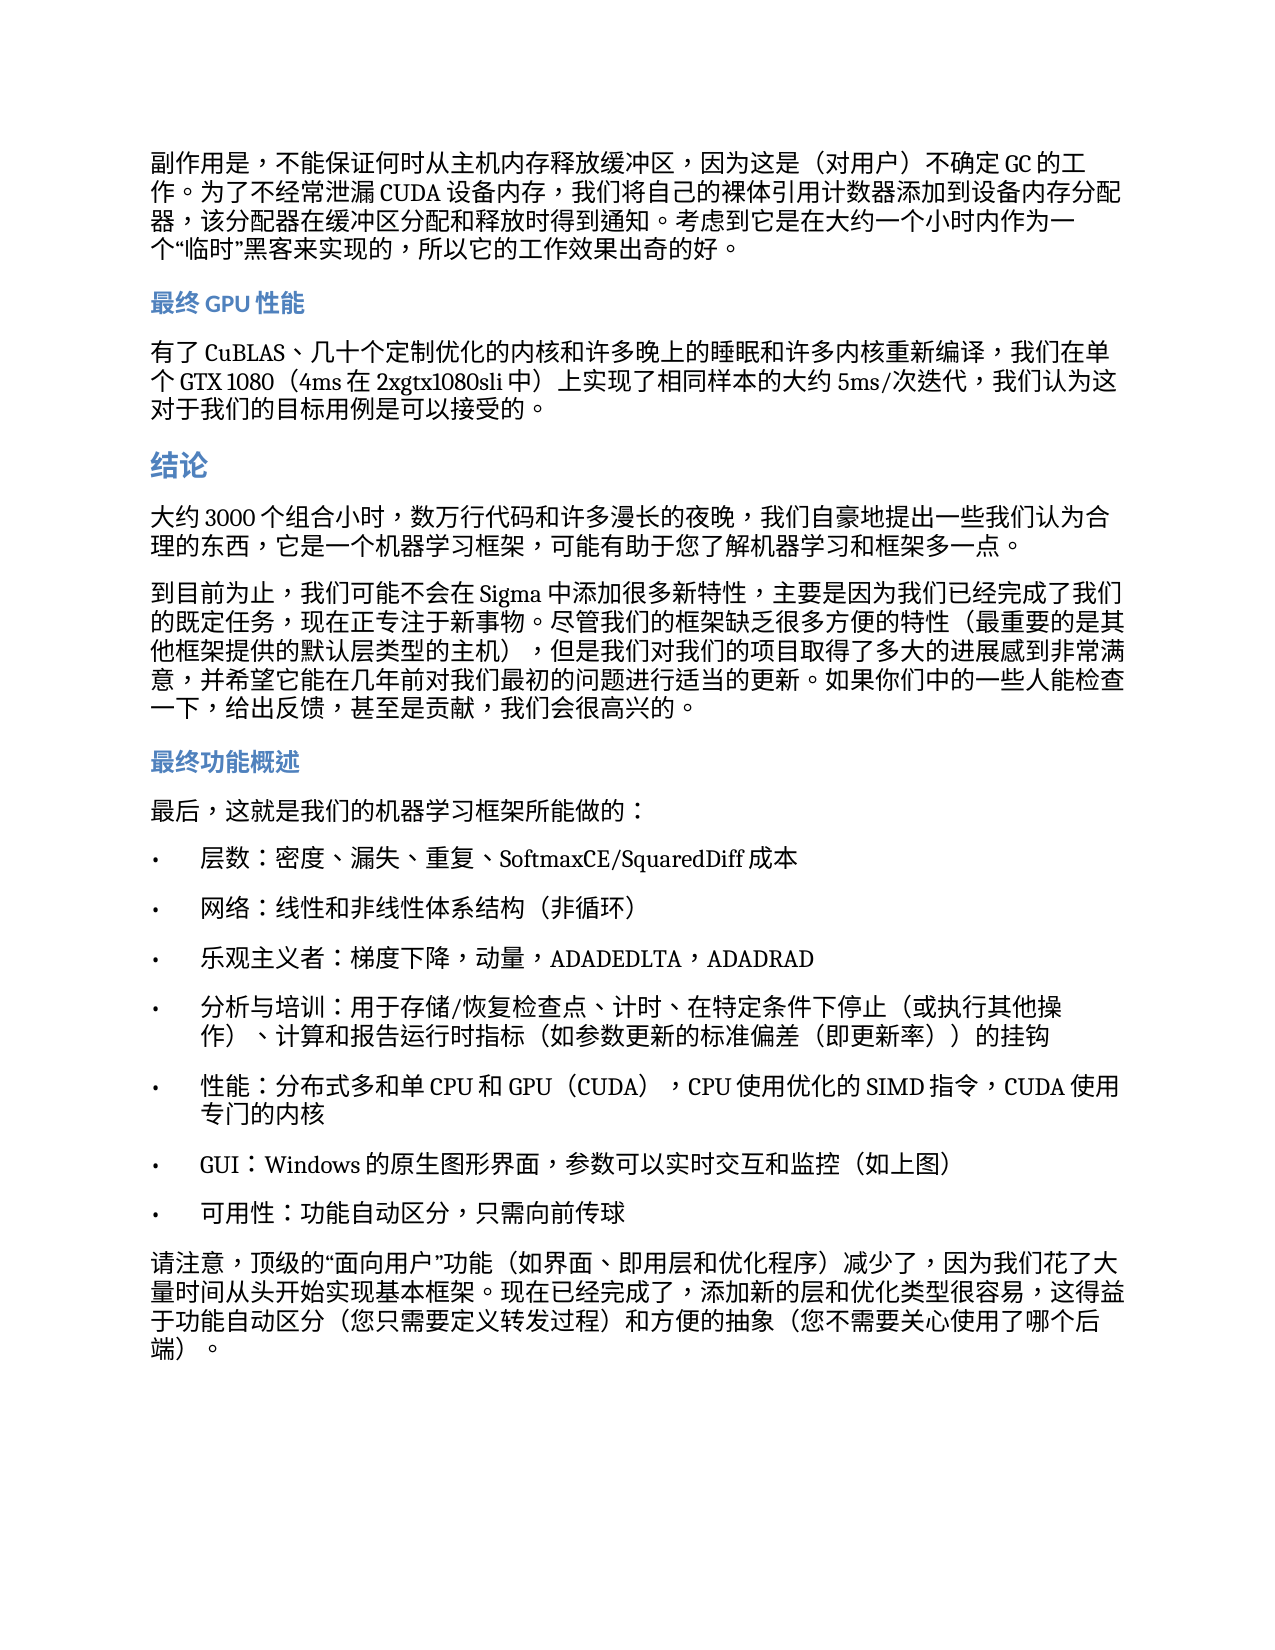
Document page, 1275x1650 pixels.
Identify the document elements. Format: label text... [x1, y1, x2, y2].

text 大约3000个组合小时，数万行代码和许多漫长的夜晚，我们自豪地提出一些我们认为合理的东西，它是一个机器学习框架，可能有助于您了解机器学习和框架多一点。 [150, 504, 1125, 562]
list 乐观主义者：梯度下降，动量，ADADEDLTA，ADADRAD [150, 944, 1125, 973]
list 分析与培训：用于存储/恢复检查点、计时、在特定条件下停止（或执行其他操作）、计算和报告运行时指标（如参数更新的标准偏差（即更新率））的挂钩 [150, 994, 1125, 1052]
list 网络：线性和非线性体系结构（非循环） [150, 895, 1125, 924]
list 可用性：功能自动区分，只需向前传球 [150, 1200, 1125, 1229]
subtitle 最终GPU性能 [150, 286, 1125, 320]
text 请注意，顶级的“面向用户”功能（如界面、即用层和优化程序）减少了，因为我们花了大量时间从头开始实现基本框架。现在已经完成了，添加新的层和优化类型很容易，这得益于功能自动区分（您只需要定义转发过程）和方便的抽象（您不需要关心使用了哪个后端）。 [150, 1250, 1125, 1365]
list GUI：Windows的原生图形界面，参数可以实时交互和监控（如上图） [150, 1151, 1125, 1179]
list 性能：分布式多和单CPU和GPU（CUDA），CPU使用优化的SIMD指令，CUDA使用专门的内核 [150, 1072, 1125, 1130]
subtitle 最终功能概述 [150, 745, 1125, 779]
text 到目前为止，我们可能不会在Sigma中添加很多新特性，主要是因为我们已经完成了我们的既定任务，现在正专注于新事物。尽管我们的框架缺乏很多方便的特性（最重要的是其他框架提供的默认层类型的主机），但是我们对我们的项目取得了多大的进展感到非常满意，并希望它能在几年前对我们最初的问题进行适当的更新。如果你们中的一些人能检查一下，给出反馈，甚至是贡献，我们会很高兴的。 [150, 580, 1125, 724]
text 最后，这就是我们的机器学习框架所能做的： [150, 798, 1125, 827]
subtitle 结论 [150, 446, 1125, 485]
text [150, 150, 1125, 265]
text 有了CuBLAS、几十个定制优化的内核和许多晚上的睡眠和许多内核重新编译，我们在单个GTX 1080（4ms在2xgtx1080sli中）上实现了相同样本的大约5ms/次迭代，我们认为这对于我们的目标用例是可以接受的。 [150, 339, 1125, 425]
list 层数：密度、漏失、重复、SoftmaxCE/SquaredDiff成本 [150, 845, 1125, 874]
